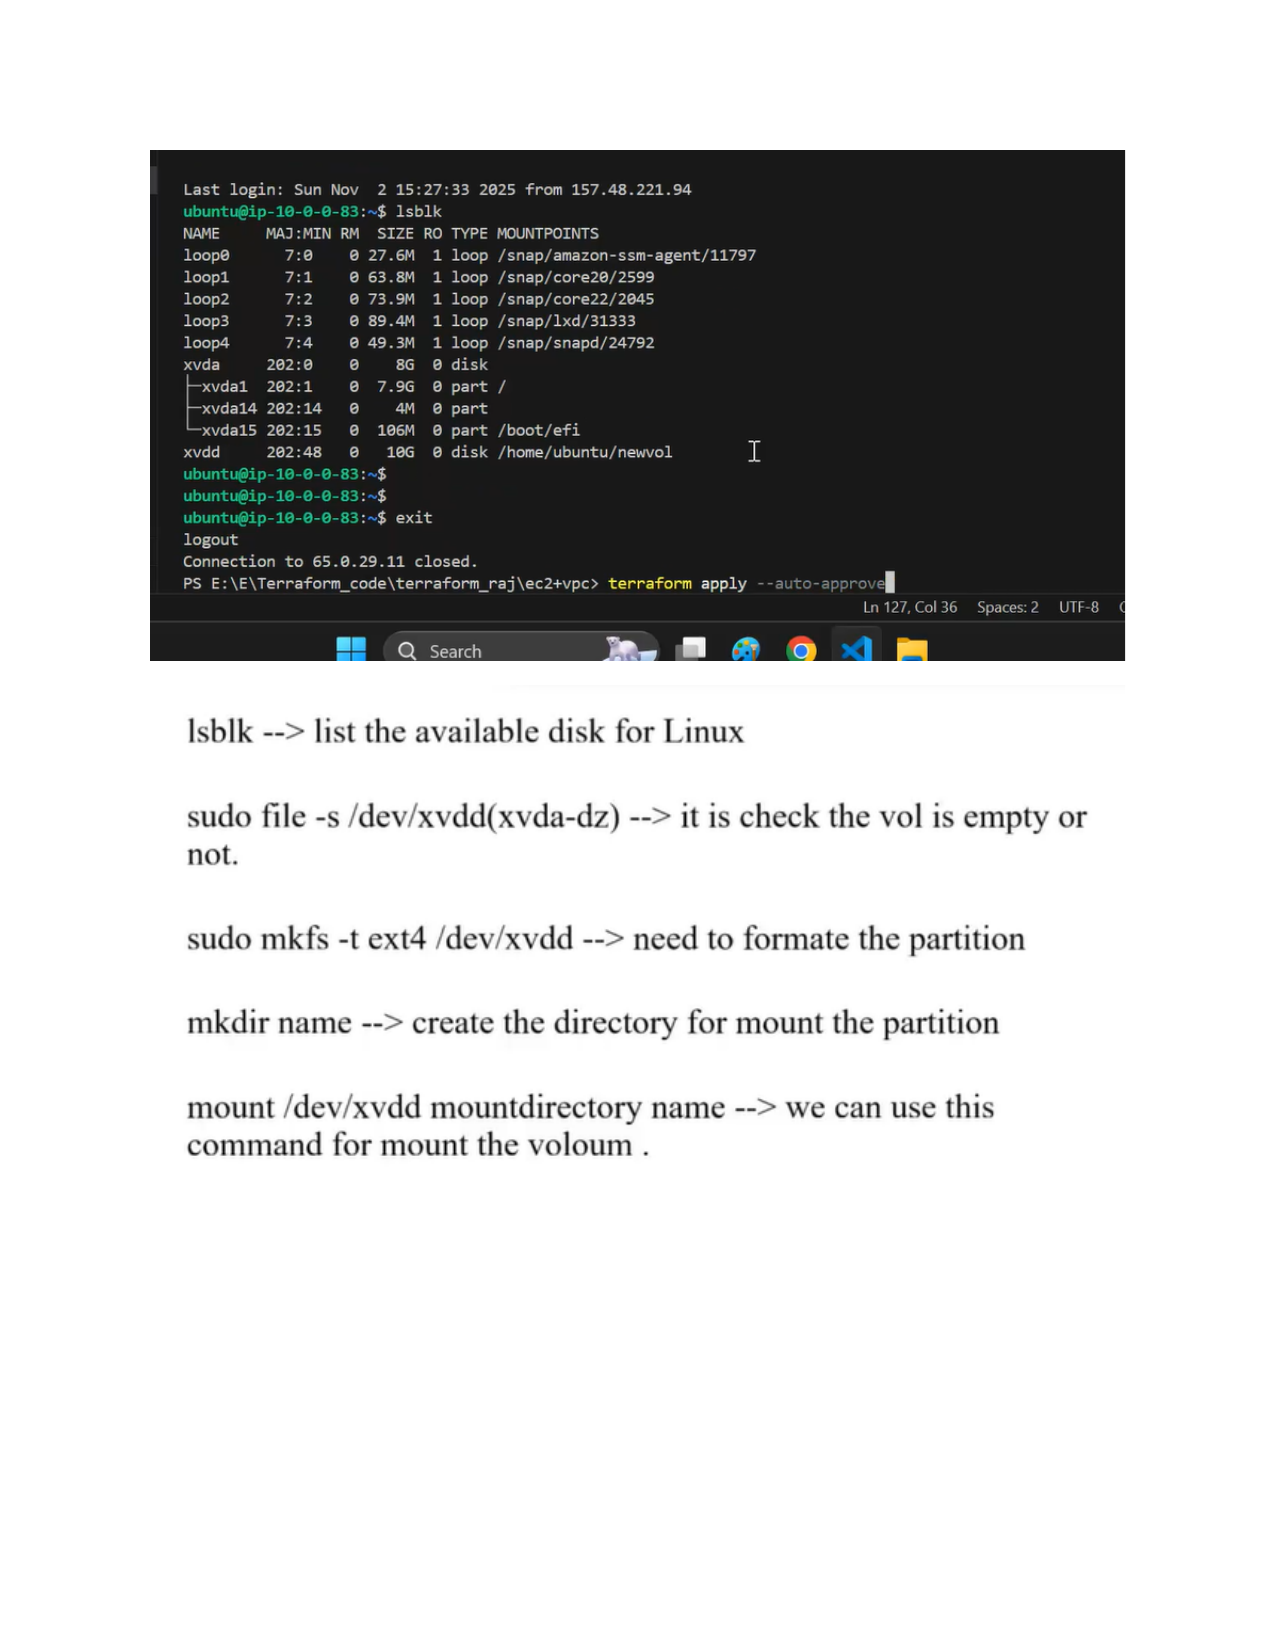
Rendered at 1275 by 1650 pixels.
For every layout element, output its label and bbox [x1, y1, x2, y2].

picture [150, 150, 1125, 661]
picture [150, 685, 1125, 1241]
